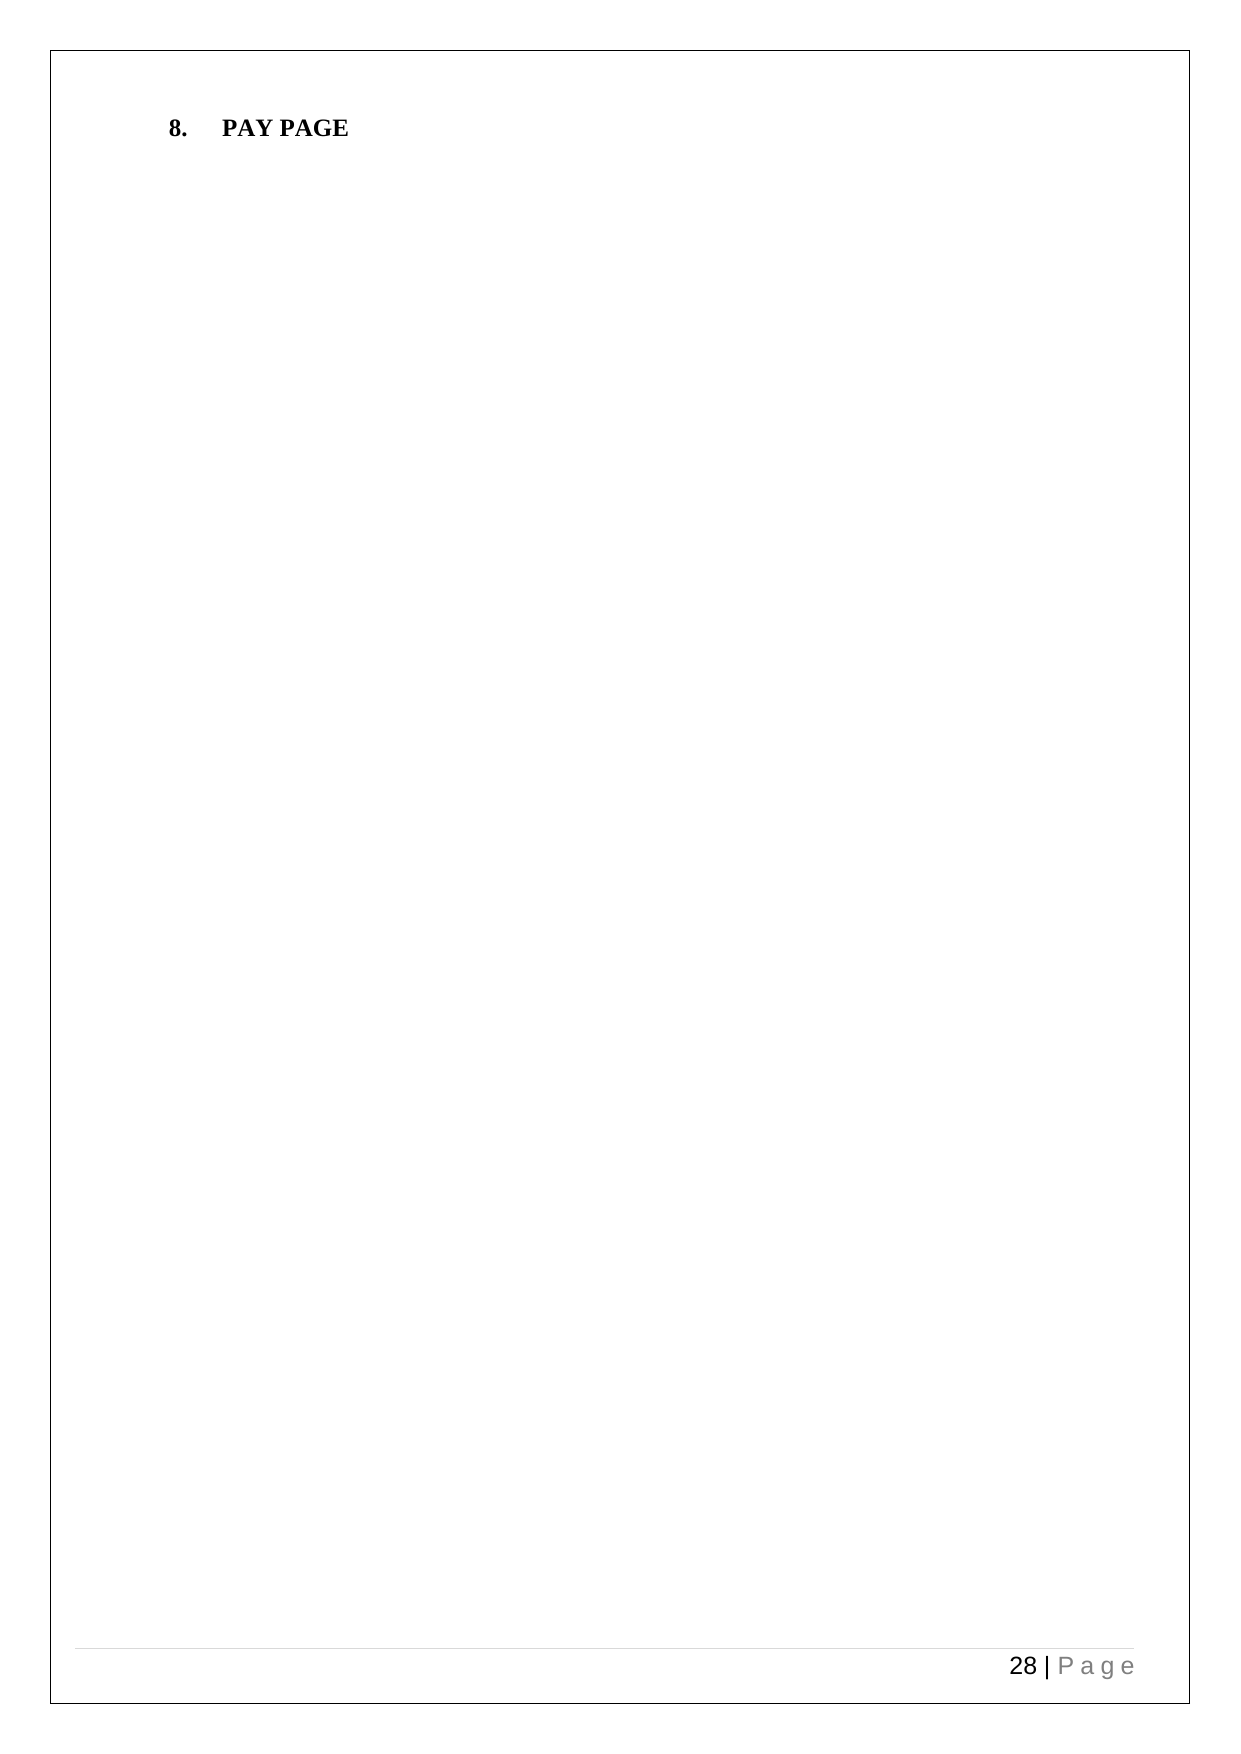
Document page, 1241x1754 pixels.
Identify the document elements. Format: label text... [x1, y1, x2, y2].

subtitle PAY PAGE [169, 113, 1134, 142]
